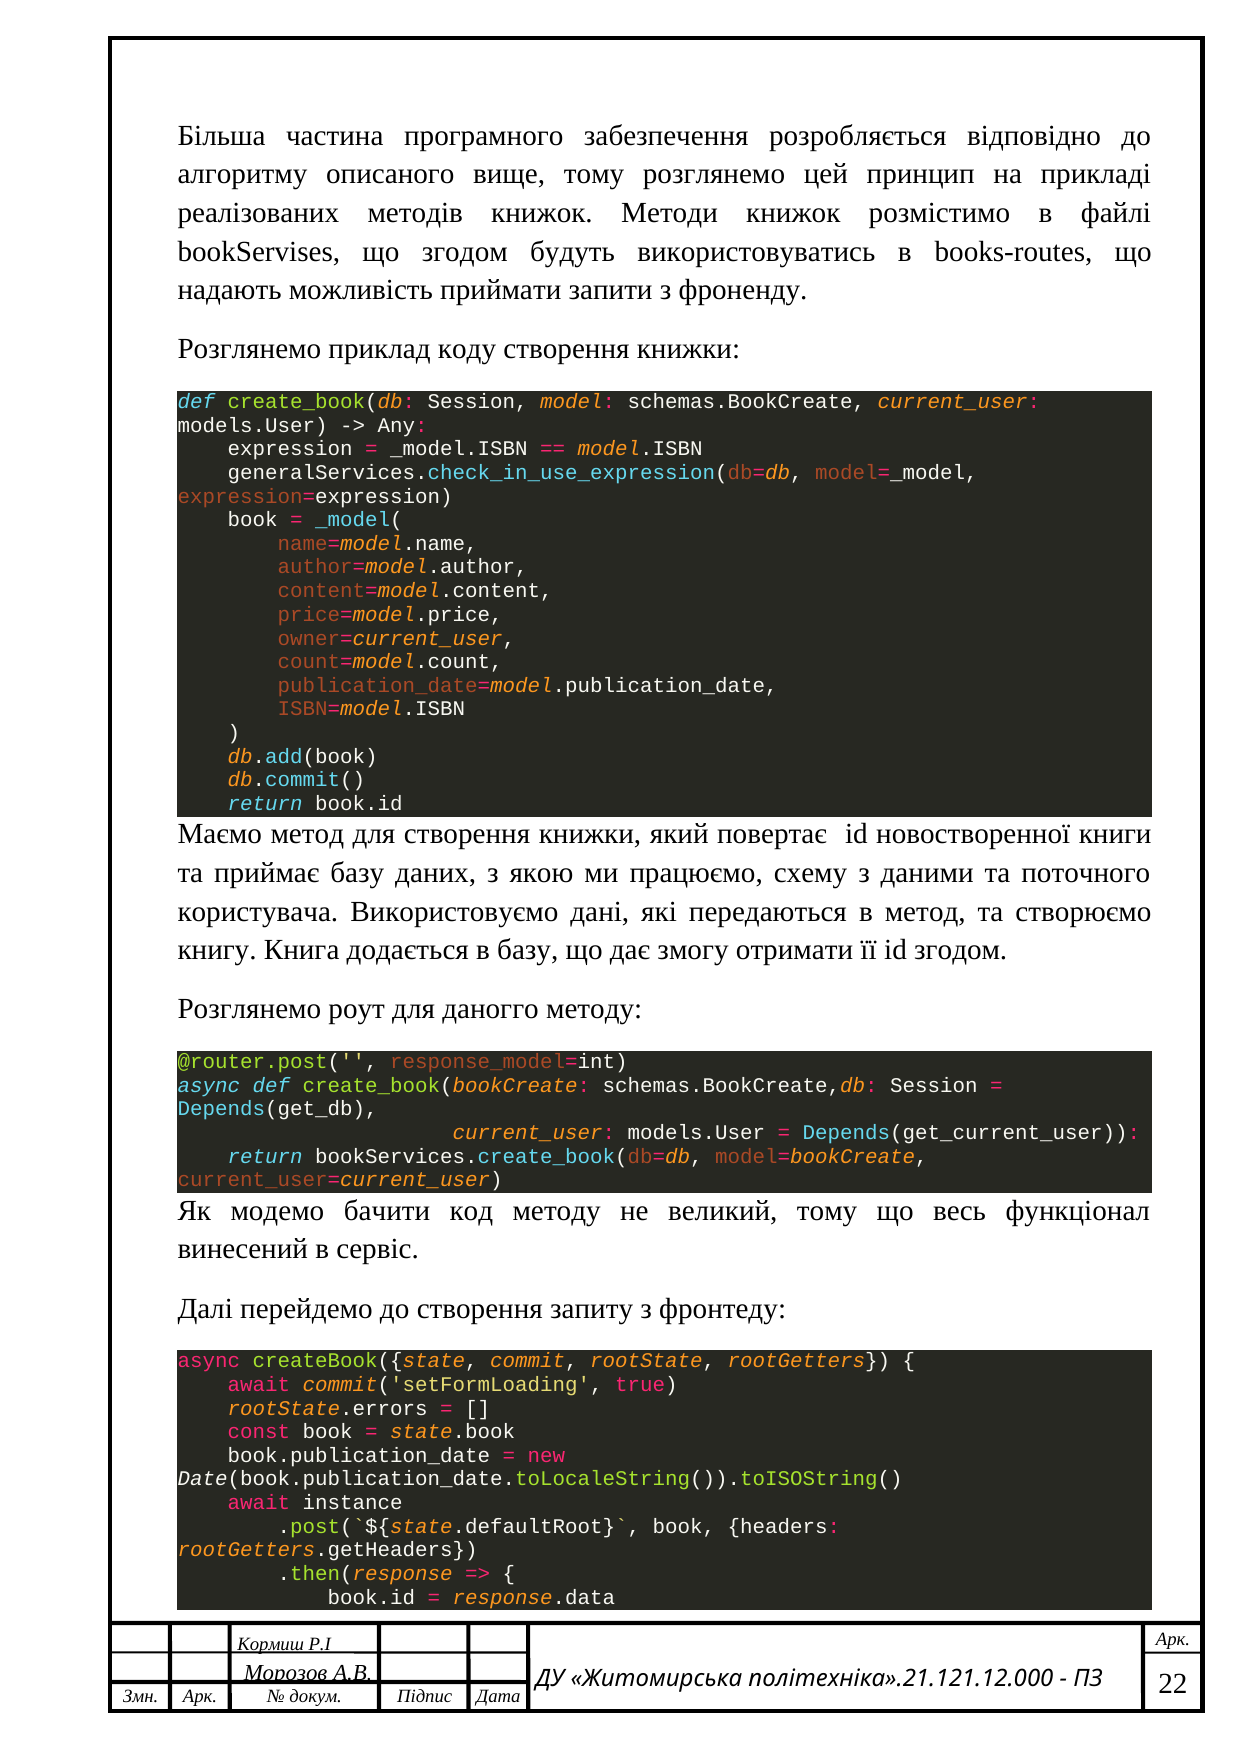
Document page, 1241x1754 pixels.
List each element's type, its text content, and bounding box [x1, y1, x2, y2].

text Розглянемо роут для даногго методу: [177, 992, 1152, 1025]
text def create_book(db: Session, model: schemas.BookCreate, current_user: models.User) -> Any: expression = _model.ISBN == model.ISBN generalServices.check_in_use_expression(db=db, model=_model, expression=expression) book = _model( name=model.name, author=model.author, content=model.content, price=model.price, owner=current_user, count=model.count, publication_date=model.publication_date, ISBN=model.ISBN ) db.add(book) db.commit() return book.id [177, 391, 1152, 817]
text Далі перейдемо до створення запиту з фронтеду: [177, 1291, 1152, 1324]
text async createBook({state, commit, rootState, rootGetters}) { await commit('setFormLoading', true) rootState.errors = [] const book = state.book book.publication_date = new Date(book.publication_date.toLocaleString()).toISOString() await instance .post(`${state.defaultRoot}`, book, {headers: rootGetters.getHeaders}) .then(response => { book.id = response.data [177, 1350, 1152, 1610]
text Маємо метод для створення книжки, який повертає id новостворенної книги та приймає базу даних, з якою ми працюємо, схему з даними та поточного користувача. Використовуємо дані, які передаються в метод, та створюємо книгу. Книга додається в базу, що дає змогу отримати її id згодом. [177, 817, 1152, 966]
text @router.post('', response_model=int) async def create_book(bookCreate: schemas.BookCreate,db: Session = Depends(get_db), current_user: models.User = Depends(get_current_user)): return bookServices.create_book(db=db, model=bookCreate, current_user=current_user) [177, 1051, 1152, 1193]
text Більша частина програмного забезпечення розробляється відповідно до алгоритму описаного вище, тому розглянемо цей принцип на прикладі реалізованих методів книжок. Методи книжок розмістимо в файлі bookServises, що згодом будуть використовуватись в books-routes, що надають можливість приймати запити з фроненду. [177, 118, 1152, 306]
text Як модемо бачити код методу не великий, тому що весь функціонал винесений в сервіс. [177, 1193, 1152, 1265]
text Розглянемо приклад коду створення книжки: [177, 332, 1152, 365]
